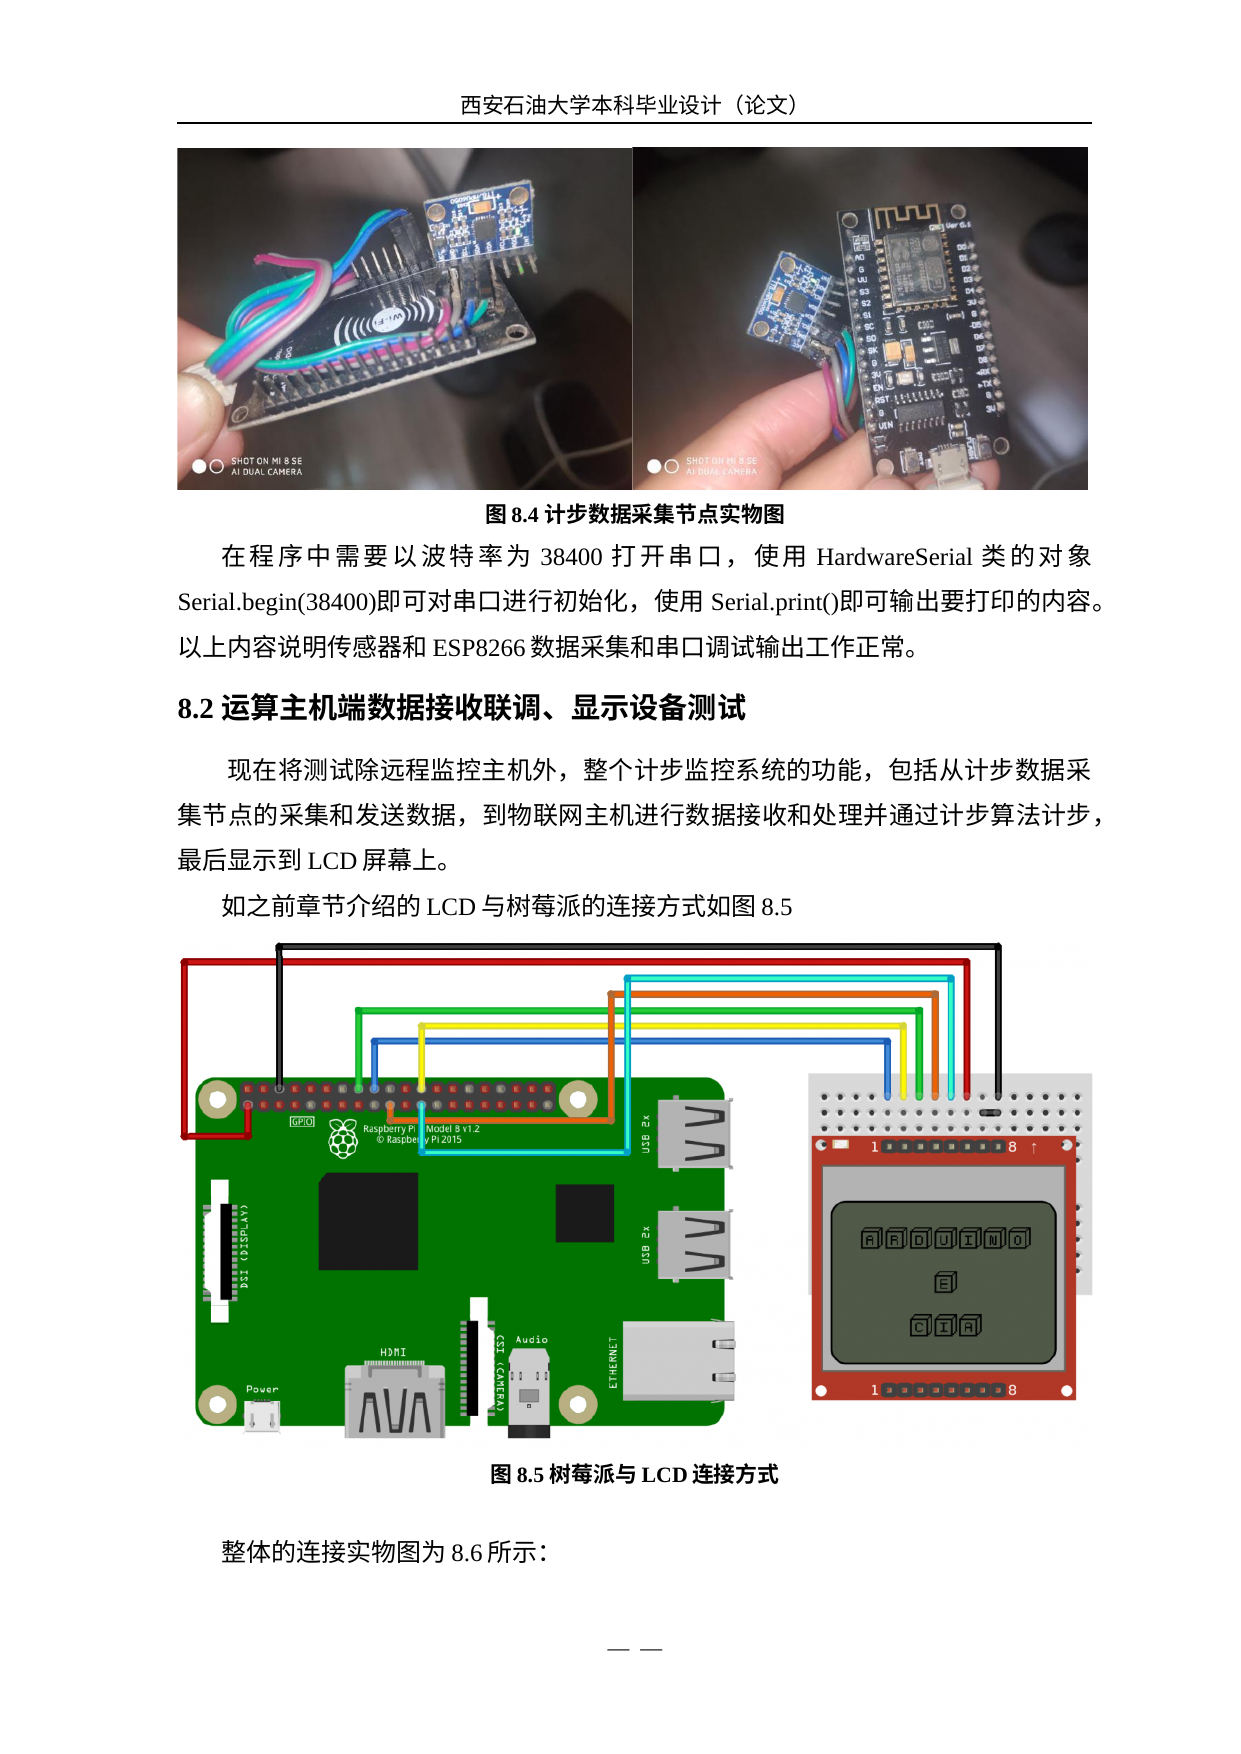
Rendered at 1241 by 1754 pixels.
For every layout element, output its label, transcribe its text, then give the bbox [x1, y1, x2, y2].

text 图8.5 树莓派与LCD连接方式 [177, 1457, 1092, 1489]
picture [177, 931, 1093, 1450]
text 在程序中需要以波特率为38400打开串口，使用HardwareSerial类的对象Serial.begin(38400)即可对串口进行初始化，使用Serial.print()即可输出要打印的内容。以上内容说明传感器和ESP8266数据采集和串口调试输出工作正常。 [177, 536, 1092, 663]
text 如之前章节介绍的LCD与树莓派的连接方式如图8.5 [177, 886, 1092, 922]
subtitle 运算主机端数据接收联调、显示设备测试 [177, 685, 1092, 727]
text 整体的连接实物图为8.6所示： [177, 1532, 1092, 1569]
picture [177, 147, 1088, 490]
text 图8.4 计步数据采集节点实物图 [177, 497, 1092, 528]
text 现在将测试除远程监控主机外，整个计步监控系统的功能，包括从计步数据采集节点的采集和发送数据，到物联网主机进行数据接收和处理并通过计步算法计步，最后显示到LCD屏幕上。 [177, 750, 1092, 877]
